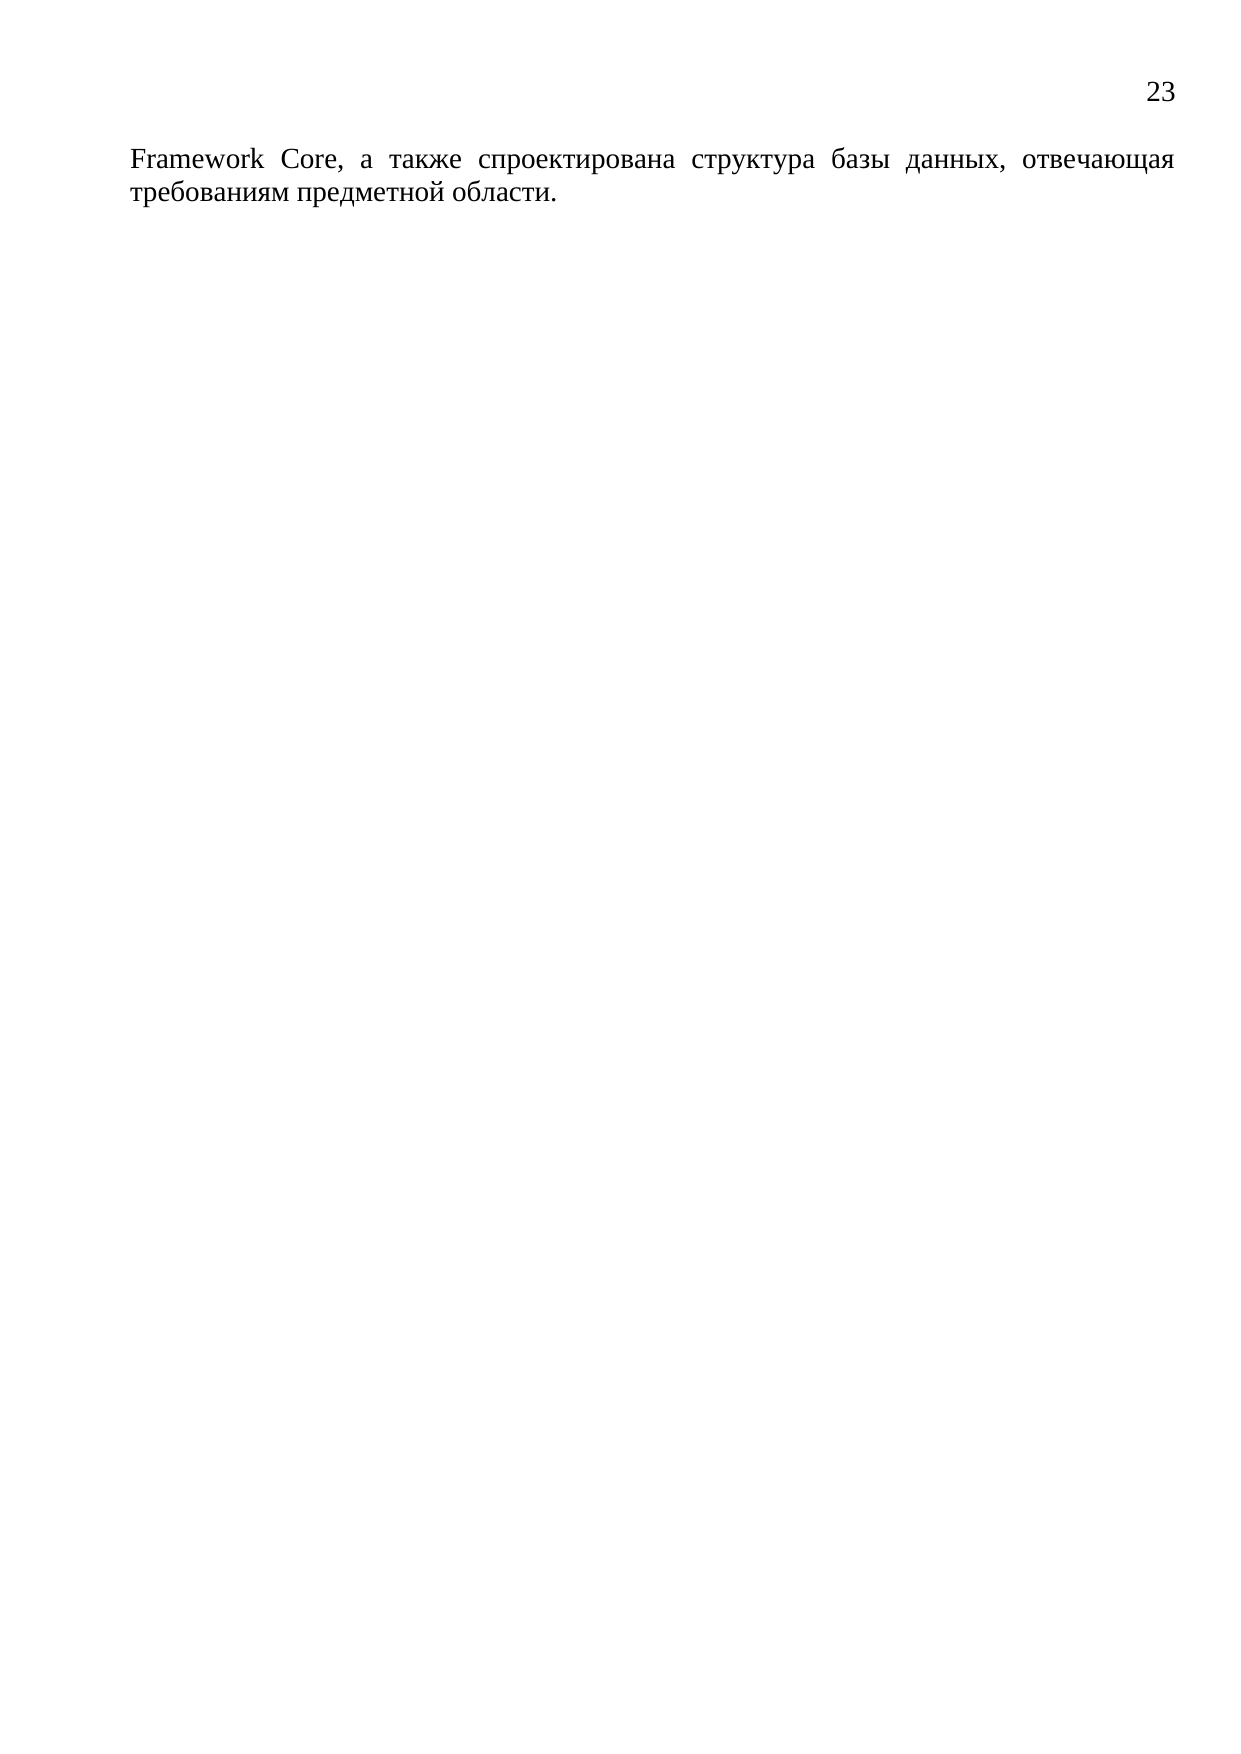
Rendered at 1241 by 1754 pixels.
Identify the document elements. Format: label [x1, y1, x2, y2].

text [130, 141, 1175, 208]
